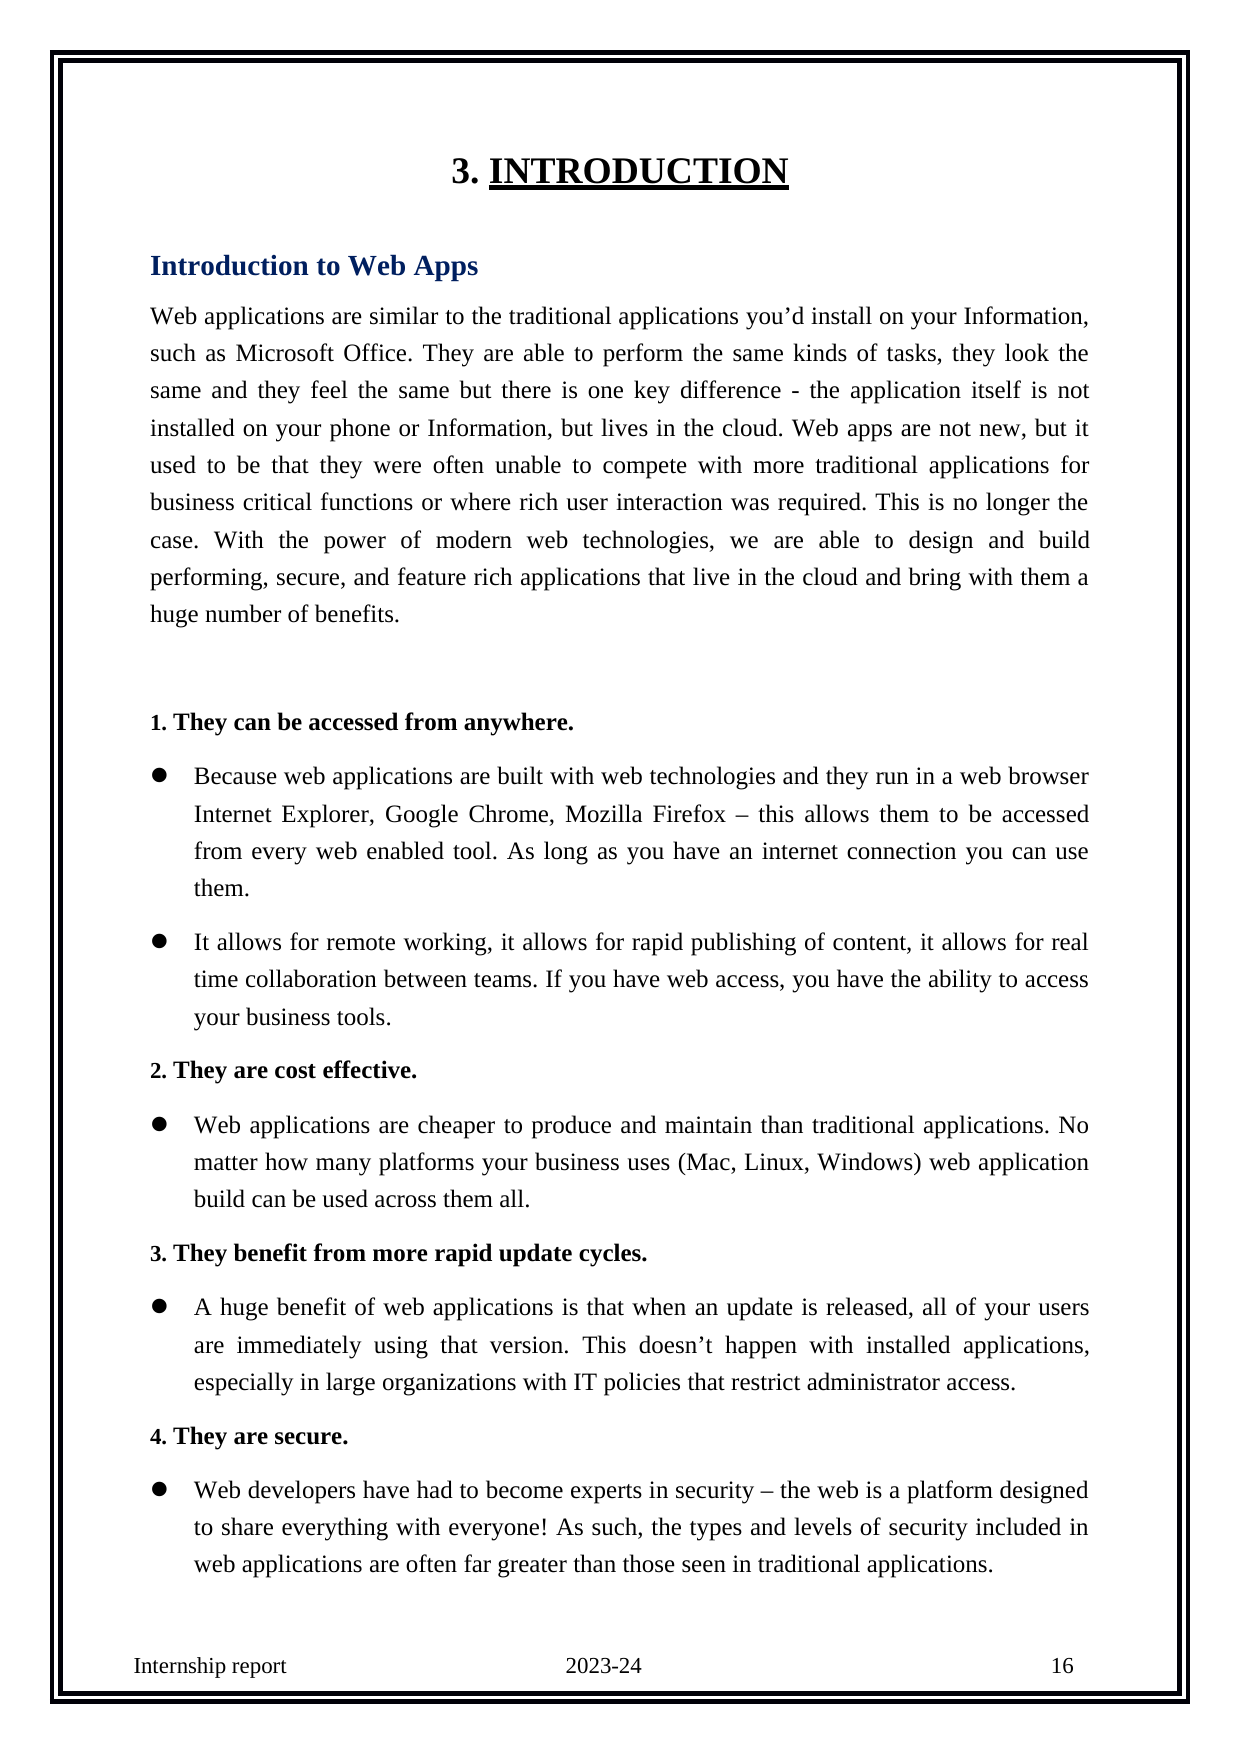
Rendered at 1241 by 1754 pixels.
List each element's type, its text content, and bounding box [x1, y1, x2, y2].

list It allows for remote working, it allows for rapid publishing of content, it allows for real time collaboration between teams. If you have web access, you have the ability to access your business tools. [150, 927, 1091, 1030]
subtitle They can be accessed from anywhere. [150, 707, 1113, 736]
list INTRODUCTION [451, 148, 1113, 191]
list A huge benefit of web applications is that when an update is released, all of your users are immediately using that version. This doesn’t happen with installed applications, especially in large organizations with IT policies that restrict administrator access. [150, 1292, 1090, 1396]
list Web developers have had to become experts in security – the web is a platform designed to share everything with everyone! As such, the types and levels of security included in web applications are often far greater than those seen in traditional applications. [150, 1475, 1090, 1578]
subtitle Introduction to Web Apps [150, 248, 1113, 281]
list Because web applications are built with web technologies and they run in a web browser Internet Explorer, Google Chrome, Mozilla Firefox – this allows them to be accessed from every web enabled tool. As long as you have an internet connection you can use them. [150, 761, 1091, 902]
subtitle They are secure. [150, 1421, 1113, 1450]
subtitle They are cost effective. [150, 1056, 1113, 1084]
list Web applications are cheaper to produce and maintain than traditional applications. No matter how many platforms your business uses (Mac, Linux, Windows) web application build can be used across them all. [150, 1110, 1090, 1213]
text Web applications are similar to the traditional applications you’d install on your Information, such as Microsoft Office. They are able to perform the same kinds of tasks, they look the same and they feel the same but there is one key difference - the application itself is not installed on your phone or Information, but lives in the cloud. Web apps are not new, but it used to be that they were often unable to compete with more traditional applications for business critical functions or where rich user interaction was required. This is no longer the case. With the power of modern web technologies, we are able to design and build performing, secure, and feature rich applications that live in the cloud and bring with them a huge number of benefits. [150, 301, 1090, 628]
subtitle They benefit from more rapid update cycles. [150, 1238, 1113, 1267]
